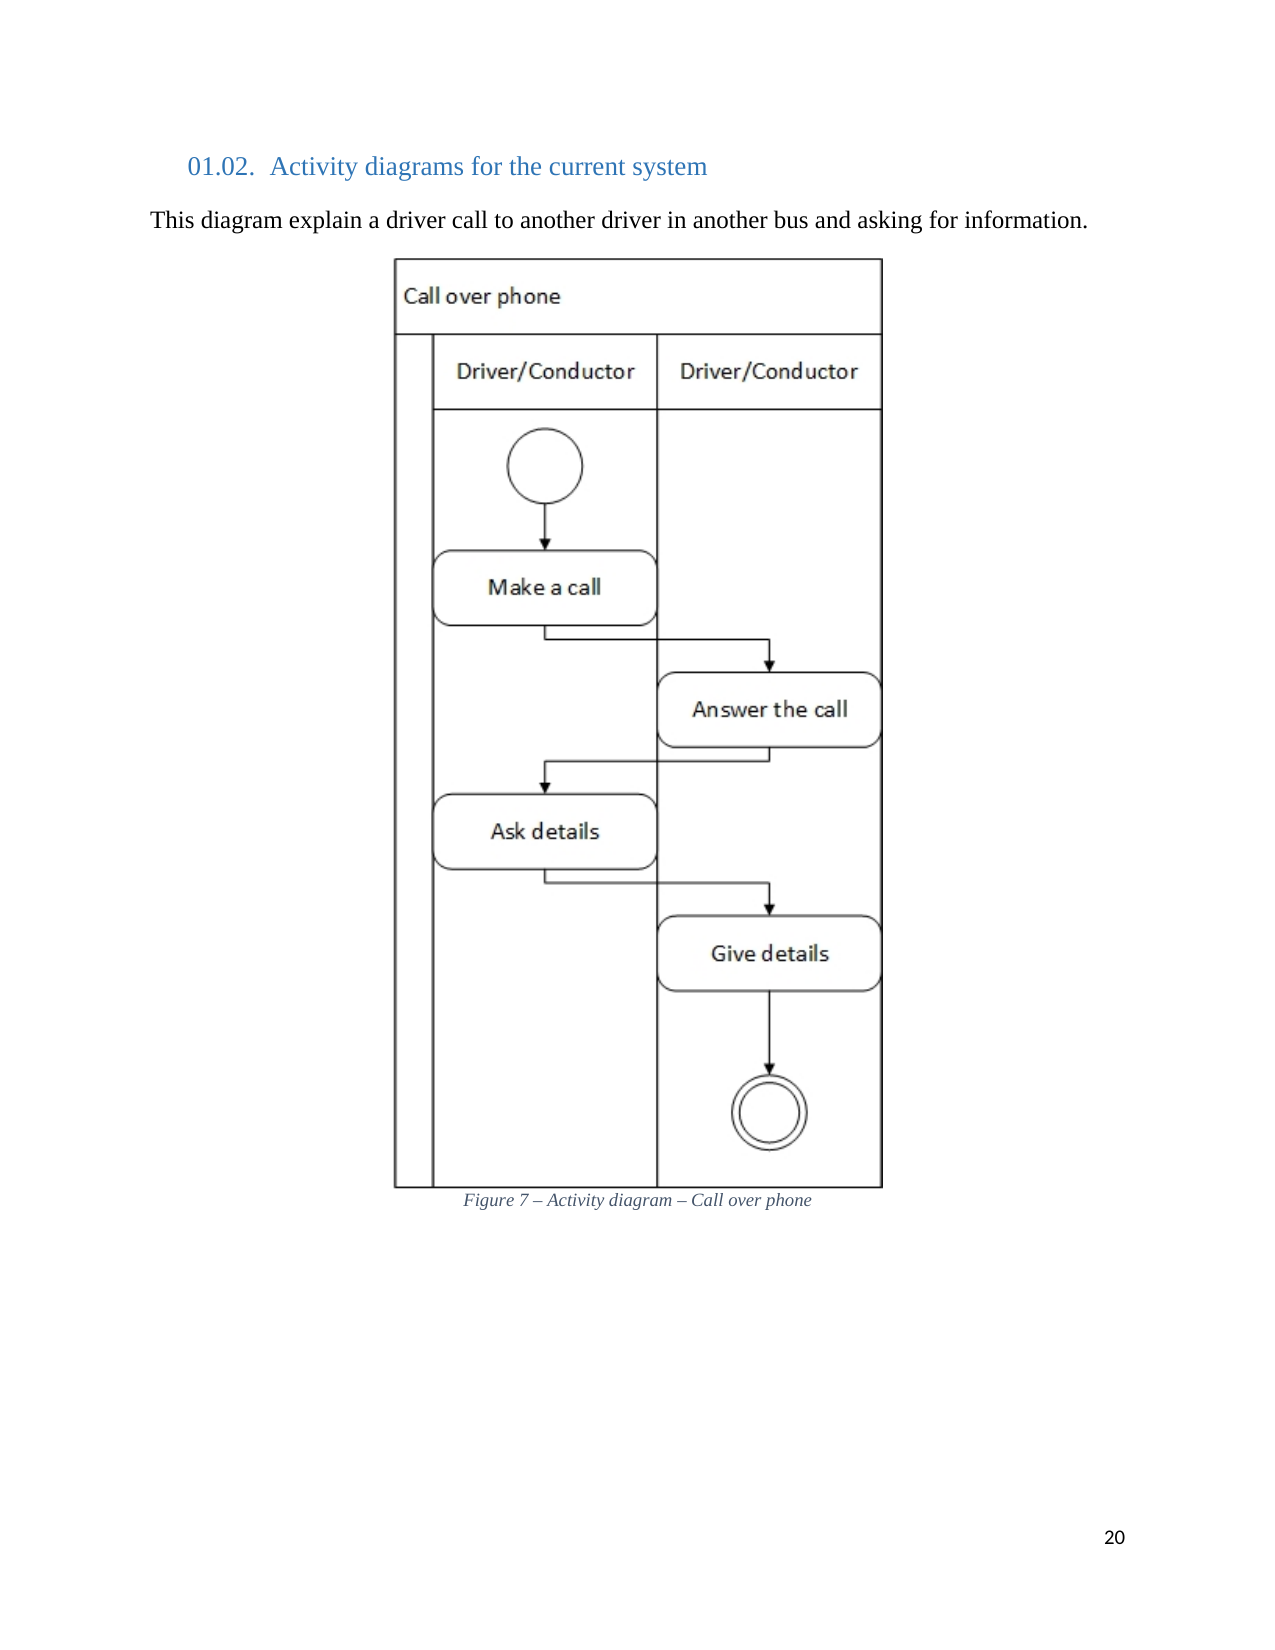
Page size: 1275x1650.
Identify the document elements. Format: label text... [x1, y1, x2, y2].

picture [391, 257, 883, 1190]
text Figure 7 – Activity diagram – Call over phone [150, 1189, 1125, 1211]
text This diagram explain a driver call to another driver in another bus and asking for information. [150, 205, 1125, 234]
subtitle Activity diagrams for the current system [187, 150, 1125, 181]
